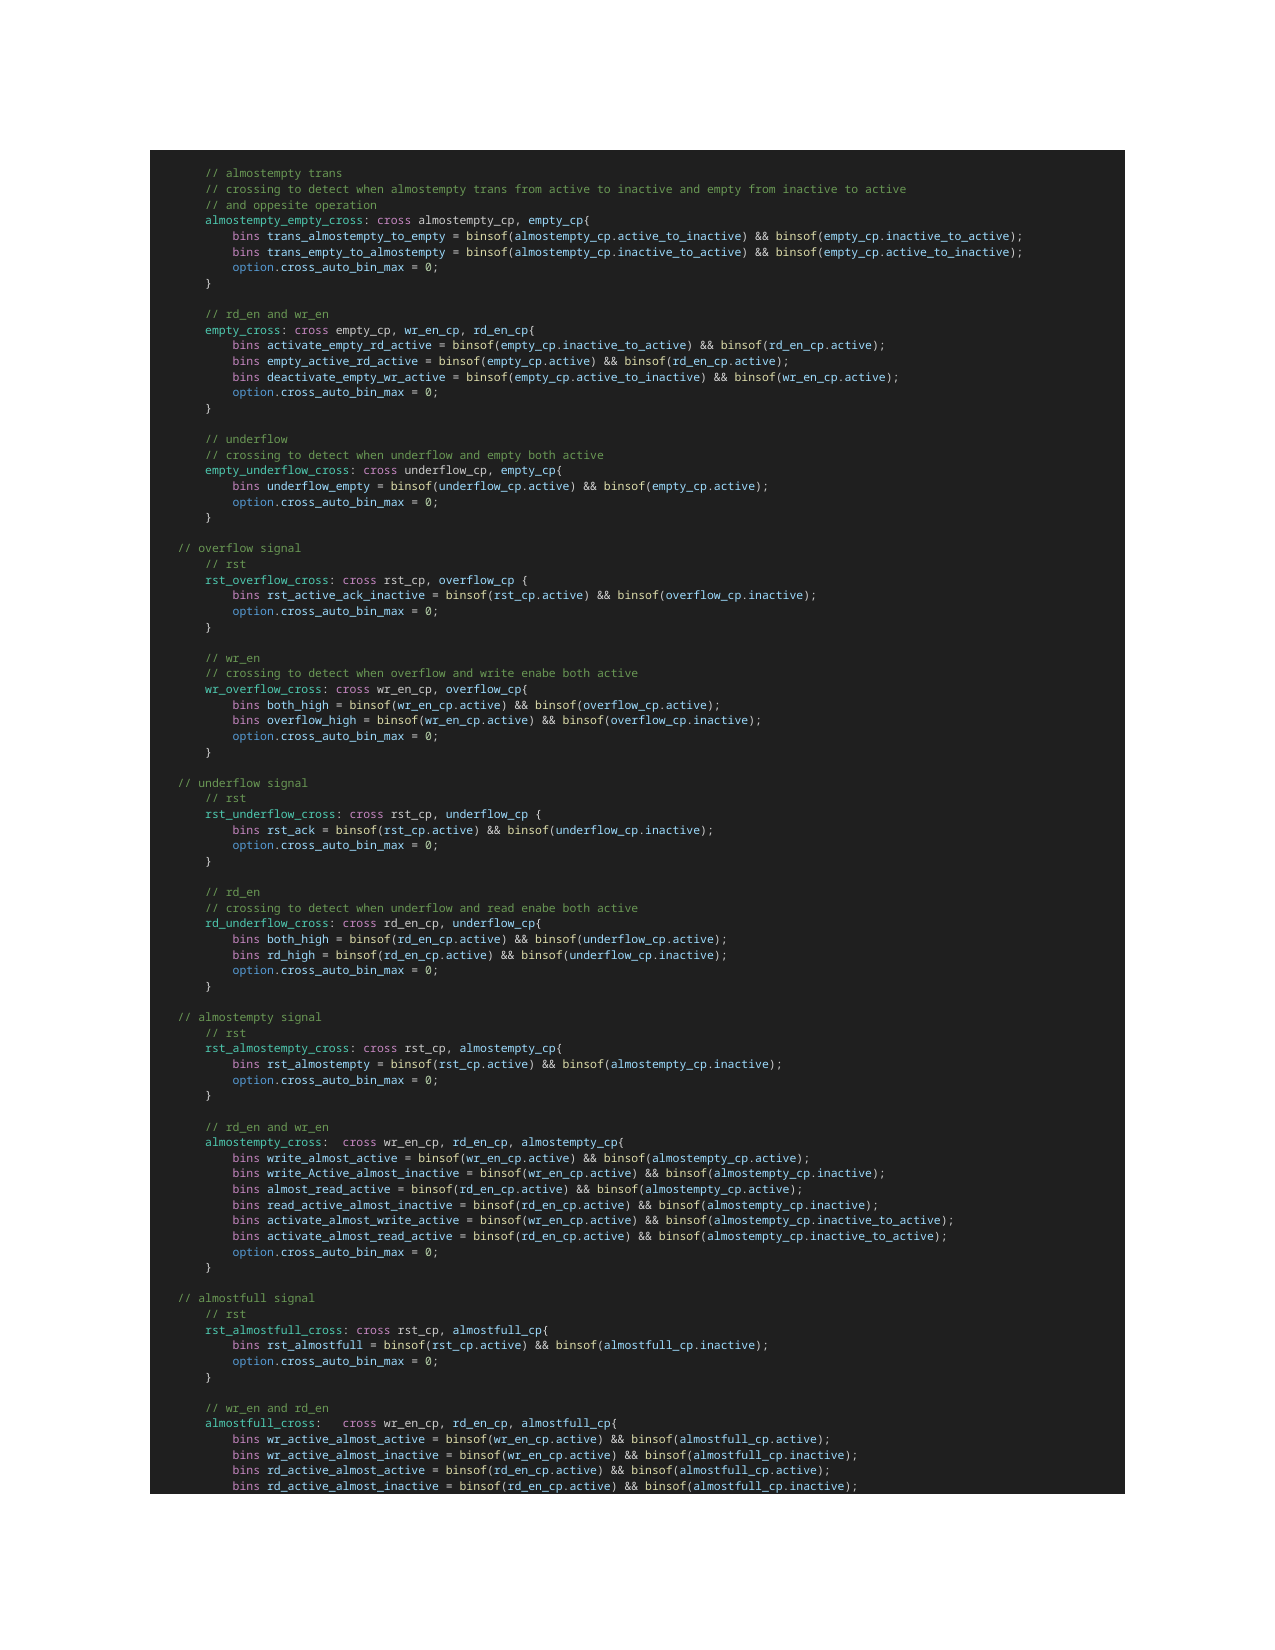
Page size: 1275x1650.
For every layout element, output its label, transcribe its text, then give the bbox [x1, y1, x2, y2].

text // crossing to detect when underflow and empty both active [150, 447, 1125, 462]
text bins both_high = binsof(rd_en_cp.active) && binsof(underflow_cp.active); [150, 931, 1125, 947]
text option.cross_auto_bin_max = 0; [150, 384, 1125, 400]
text bins rst_active_ack_inactive = binsof(rst_cp.active) && binsof(overflow_cp.inactive); [150, 587, 1125, 603]
text rd_underflow_cross: cross rd_en_cp, underflow_cp{ [150, 916, 1125, 931]
text bins rst_ack = binsof(rst_cp.active) && binsof(underflow_cp.inactive); [150, 822, 1125, 837]
text // rd_en [150, 884, 1125, 900]
text option.cross_auto_bin_max = 0; [150, 962, 1125, 978]
text } [150, 1259, 1125, 1275]
text // overflow signal [150, 541, 1125, 556]
text option.cross_auto_bin_max = 0; [150, 1353, 1125, 1369]
text // wr_en [150, 650, 1125, 666]
text bins wr_active_almost_inactive = binsof(wr_en_cp.active) && binsof(almostfull_cp.inactive); [150, 1447, 1125, 1462]
text // rst [150, 1025, 1125, 1041]
text bins rst_almostfull = binsof(rst_cp.active) && binsof(almostfull_cp.inactive); [150, 1337, 1125, 1353]
text // rst [150, 1306, 1125, 1322]
text bins rd_active_almost_active = binsof(rd_en_cp.active) && binsof(almostfull_cp.active); [150, 1462, 1125, 1478]
text // crossing to detect when overflow and write enabe both active [150, 666, 1125, 681]
text } [150, 275, 1125, 291]
text // rst [150, 791, 1125, 806]
text } [150, 619, 1125, 634]
text bins write_almost_active = binsof(wr_en_cp.active) && binsof(almostempty_cp.active); [150, 1150, 1125, 1166]
text bins overflow_high = binsof(wr_en_cp.active) && binsof(overflow_cp.inactive); [150, 712, 1125, 728]
text bins activate_almost_write_active = binsof(wr_en_cp.active) && binsof(almostempty_cp.inactive_to_active); [150, 1212, 1125, 1228]
text } [150, 509, 1125, 525]
text } [150, 1369, 1125, 1384]
text bins empty_active_rd_active = binsof(empty_cp.active) && binsof(rd_en_cp.active); [150, 353, 1125, 369]
text } [150, 853, 1125, 869]
text rst_almostempty_cross: cross rst_cp, almostempty_cp{ [150, 1041, 1125, 1056]
text bins write_Active_almost_inactive = binsof(wr_en_cp.active) && binsof(almostempty_cp.inactive); [150, 1166, 1125, 1181]
text bins trans_almostempty_to_empty = binsof(almostempty_cp.active_to_inactive) && binsof(empty_cp.inactive_to_active); [150, 228, 1125, 244]
text bins wr_active_almost_active = binsof(wr_en_cp.active) && binsof(almostfull_cp.active); [150, 1431, 1125, 1447]
text } [150, 400, 1125, 416]
text almostempty_cross: cross wr_en_cp, rd_en_cp, almostempty_cp{ [150, 1134, 1125, 1150]
text bins rst_almostempty = binsof(rst_cp.active) && binsof(almostempty_cp.inactive); [150, 1056, 1125, 1072]
text // almostempty signal [150, 1009, 1125, 1025]
text // rd_en and wr_en [150, 306, 1125, 322]
text bins underflow_empty = binsof(underflow_cp.active) && binsof(empty_cp.active); [150, 478, 1125, 494]
text // rst [150, 556, 1125, 572]
text empty_underflow_cross: cross underflow_cp, empty_cp{ [150, 462, 1125, 478]
text bins rd_active_almost_inactive = binsof(rd_en_cp.active) && binsof(almostfull_cp.inactive); [150, 1478, 1125, 1494]
text empty_cross: cross empty_cp, wr_en_cp, rd_en_cp{ [150, 322, 1125, 337]
text // and oppesite operation [150, 197, 1125, 212]
text // wr_en and rd_en [150, 1400, 1125, 1416]
text // crossing to detect when almostempty trans from active to inactive and empty from inactive to active [150, 181, 1125, 197]
text rst_underflow_cross: cross rst_cp, underflow_cp { [150, 806, 1125, 822]
text bins trans_empty_to_almostempty = binsof(almostempty_cp.inactive_to_active) && binsof(empty_cp.active_to_inactive); [150, 244, 1125, 259]
text bins activate_almost_read_active = binsof(rd_en_cp.active) && binsof(almostempty_cp.inactive_to_active); [150, 1228, 1125, 1244]
text almostempty_empty_cross: cross almostempty_cp, empty_cp{ [150, 212, 1125, 228]
text // underflow signal [150, 775, 1125, 791]
text option.cross_auto_bin_max = 0; [150, 1244, 1125, 1259]
text option.cross_auto_bin_max = 0; [150, 728, 1125, 744]
text } [150, 978, 1125, 994]
text // almostfull signal [150, 1291, 1125, 1306]
text bins activate_empty_rd_active = binsof(empty_cp.inactive_to_active) && binsof(rd_en_cp.active); [150, 337, 1125, 353]
text option.cross_auto_bin_max = 0; [150, 1072, 1125, 1087]
text bins almost_read_active = binsof(rd_en_cp.active) && binsof(almostempty_cp.active); [150, 1181, 1125, 1197]
text } [150, 1087, 1125, 1103]
text bins both_high = binsof(wr_en_cp.active) && binsof(overflow_cp.active); [150, 697, 1125, 712]
text // rd_en and wr_en [150, 1119, 1125, 1134]
text rst_almostfull_cross: cross rst_cp, almostfull_cp{ [150, 1322, 1125, 1337]
text bins deactivate_empty_wr_active = binsof(empty_cp.active_to_inactive) && binsof(wr_en_cp.active); [150, 369, 1125, 384]
text wr_overflow_cross: cross wr_en_cp, overflow_cp{ [150, 681, 1125, 697]
text option.cross_auto_bin_max = 0; [150, 603, 1125, 619]
text rst_overflow_cross: cross rst_cp, overflow_cp { [150, 572, 1125, 587]
text // crossing to detect when underflow and read enabe both active [150, 900, 1125, 916]
text // almostempty trans [150, 166, 1125, 181]
text // underflow [150, 431, 1125, 447]
text bins read_active_almost_inactive = binsof(rd_en_cp.active) && binsof(almostempty_cp.inactive); [150, 1197, 1125, 1212]
text almostfull_cross: cross wr_en_cp, rd_en_cp, almostfull_cp{ [150, 1416, 1125, 1431]
text } [150, 744, 1125, 759]
text option.cross_auto_bin_max = 0; [150, 837, 1125, 853]
text option.cross_auto_bin_max = 0; [150, 494, 1125, 509]
text option.cross_auto_bin_max = 0; [150, 259, 1125, 275]
text bins rd_high = binsof(rd_en_cp.active) && binsof(underflow_cp.inactive); [150, 947, 1125, 962]
